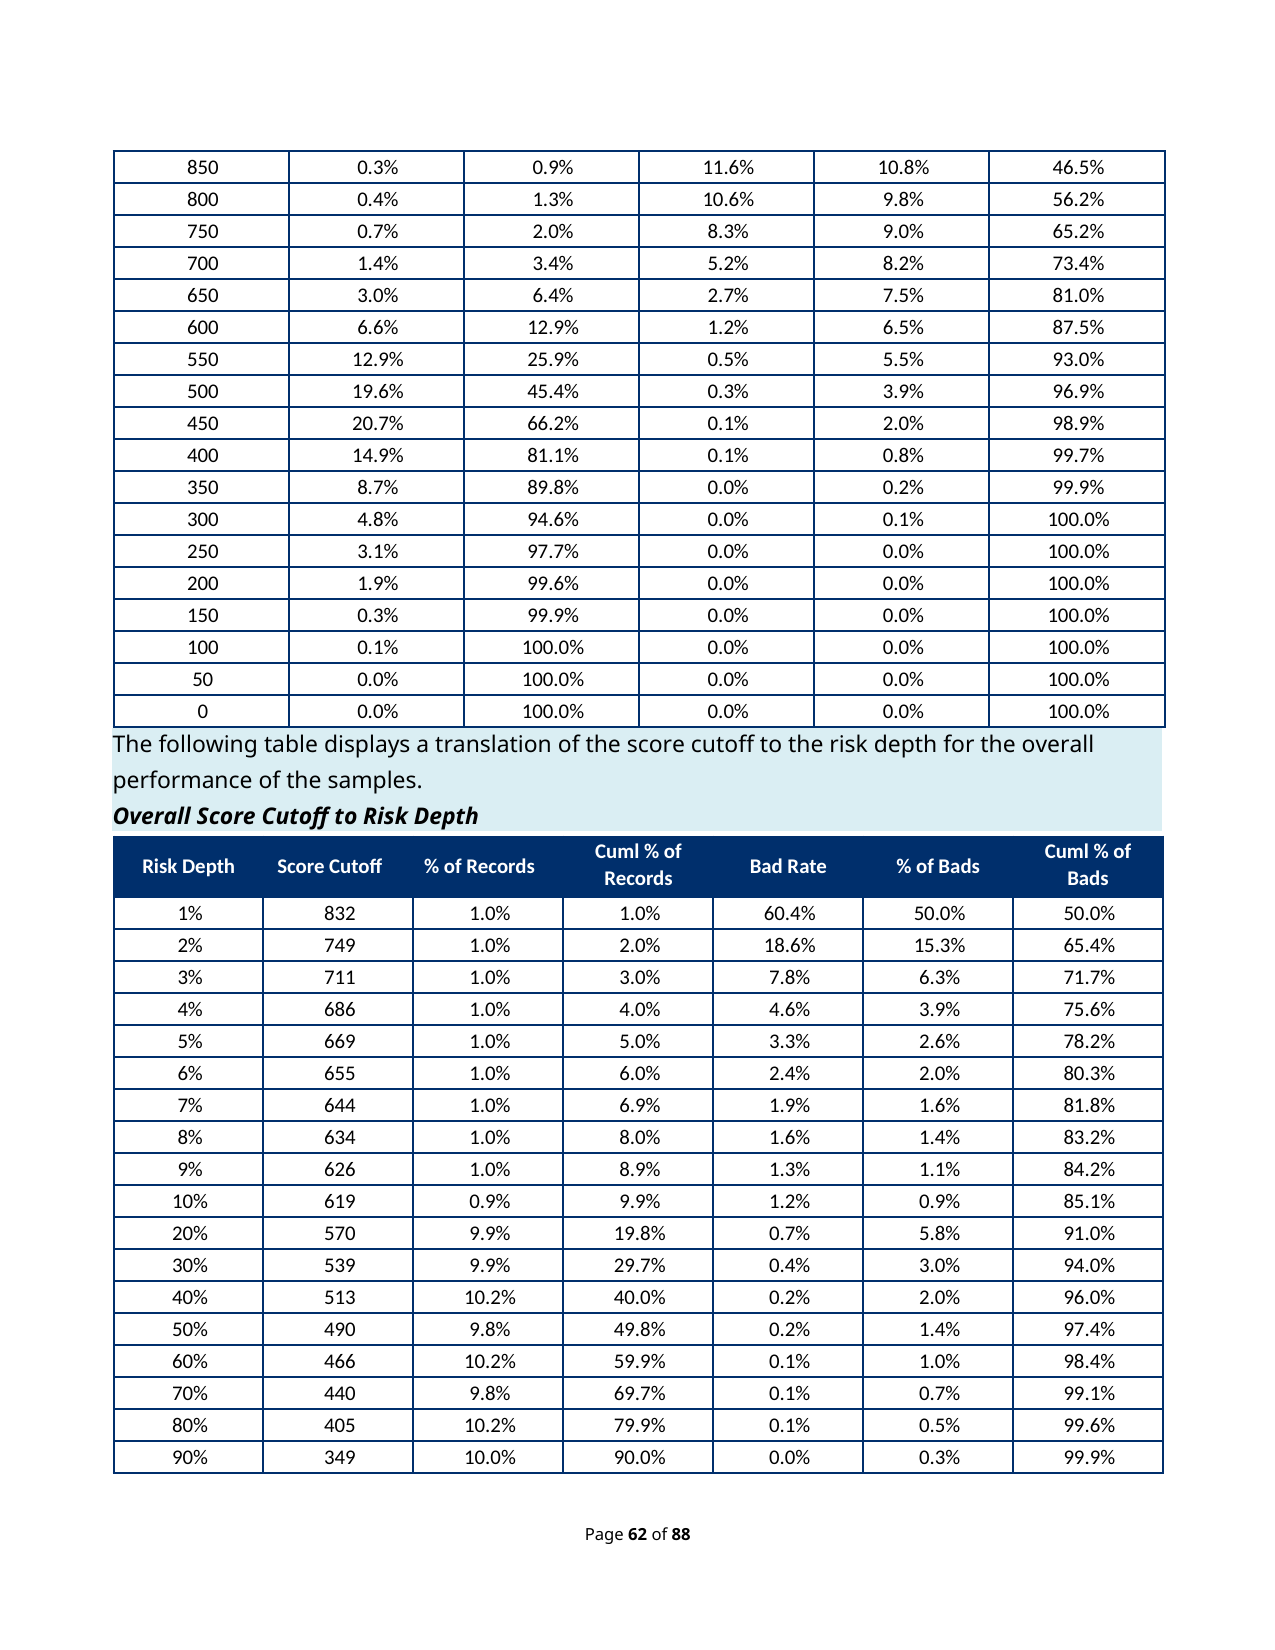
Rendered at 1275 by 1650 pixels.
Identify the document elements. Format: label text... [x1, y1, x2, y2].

table_cell 10.8% [815, 152, 988, 182]
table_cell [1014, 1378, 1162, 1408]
table_cell 539 [264, 1250, 412, 1280]
table_cell 7.8% [714, 962, 862, 992]
table_cell 1.6% [714, 1122, 862, 1152]
table_cell 0.2% [815, 472, 988, 502]
table_cell 91.0% [1014, 1218, 1162, 1248]
table_cell 1.0% [414, 1058, 562, 1088]
table_cell 20.7% [290, 408, 463, 438]
table_cell 9.0% [815, 216, 988, 246]
table_cell 150 [115, 600, 288, 630]
table_cell 749 [264, 930, 412, 960]
table_cell 2.6% [864, 1026, 1012, 1056]
table_cell 100.0% [990, 536, 1164, 566]
table_cell 0.0% [815, 696, 988, 726]
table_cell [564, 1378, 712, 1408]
table_cell 1.0% [414, 1122, 562, 1152]
table_cell 8.2% [815, 248, 988, 278]
table_cell 50 [115, 664, 288, 694]
table_cell 0.0% [640, 664, 813, 694]
table_cell 10.2% [414, 1282, 562, 1312]
table_cell 3.4% [465, 248, 638, 278]
table_cell 11.6% [640, 152, 813, 182]
table_cell 9.8% [815, 184, 988, 214]
table_cell 12.9% [290, 344, 463, 374]
table_cell 250 [115, 536, 288, 566]
table_cell 81.1% [465, 440, 638, 470]
table_cell 0.4% [290, 184, 463, 214]
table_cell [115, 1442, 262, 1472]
table_cell 8.3% [640, 216, 813, 246]
table_cell 9% [115, 1154, 262, 1184]
table_cell 73.4% [990, 248, 1164, 278]
table_cell 7% [115, 1090, 262, 1120]
table_cell 10% [115, 1186, 262, 1216]
table_cell 1.4% [864, 1122, 1012, 1152]
table_cell 50% [115, 1314, 262, 1344]
table_cell 96.9% [990, 376, 1164, 406]
table_header % of Records [414, 836, 562, 896]
table_cell 0.7% [290, 216, 463, 246]
table_cell 66.2% [465, 408, 638, 438]
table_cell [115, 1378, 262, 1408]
table_cell 78.2% [1014, 1026, 1162, 1056]
table_cell 50.0% [1014, 898, 1162, 928]
table_cell 100.0% [465, 632, 638, 662]
table_cell 100.0% [465, 664, 638, 694]
table_cell 513 [264, 1282, 412, 1312]
table_header Cuml % of Records [564, 836, 712, 896]
table_cell 850 [115, 152, 288, 182]
table_cell 3.9% [864, 994, 1012, 1024]
table_cell 40.0% [564, 1282, 712, 1312]
table_cell 1.3% [465, 184, 638, 214]
table_cell 1.9% [290, 568, 463, 598]
table_cell 1.0% [414, 1090, 562, 1120]
table_cell 711 [264, 962, 412, 992]
table_cell 500 [115, 376, 288, 406]
table_cell 626 [264, 1154, 412, 1184]
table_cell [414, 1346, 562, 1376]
table_cell 4% [115, 994, 262, 1024]
table_header Score Cutoff [264, 836, 412, 896]
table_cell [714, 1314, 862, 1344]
table_cell 2.7% [640, 280, 813, 310]
table_cell 2.0% [864, 1058, 1012, 1088]
table_cell 5% [115, 1026, 262, 1056]
table_cell 2.0% [864, 1282, 1012, 1312]
table_cell 0.1% [290, 632, 463, 662]
table_cell 5.5% [815, 344, 988, 374]
table_cell 100.0% [990, 696, 1164, 726]
table_cell 570 [264, 1218, 412, 1248]
table_cell 5.0% [564, 1026, 712, 1056]
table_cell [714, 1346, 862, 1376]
table_cell 1.0% [414, 898, 562, 928]
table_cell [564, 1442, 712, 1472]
table_cell 80.3% [1014, 1058, 1162, 1088]
table_cell 3.0% [564, 962, 712, 992]
table_cell 5.2% [640, 248, 813, 278]
table_cell 10.6% [640, 184, 813, 214]
table_cell 100.0% [990, 664, 1164, 694]
table_cell 99.7% [990, 440, 1164, 470]
table_cell 6.4% [465, 280, 638, 310]
table_cell 0 [115, 696, 288, 726]
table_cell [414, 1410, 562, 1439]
table_cell 100.0% [990, 504, 1164, 534]
table_cell 669 [264, 1026, 412, 1056]
table_cell 0.9% [414, 1186, 562, 1216]
table_cell 9.9% [564, 1186, 712, 1216]
table_cell 81.0% [990, 280, 1164, 310]
table_cell 25.9% [465, 344, 638, 374]
table_cell 8.9% [564, 1154, 712, 1184]
table_cell 1.0% [414, 994, 562, 1024]
table_cell 8.0% [564, 1122, 712, 1152]
table_cell 18.6% [714, 930, 862, 960]
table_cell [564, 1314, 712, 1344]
table_cell 1.3% [714, 1154, 862, 1184]
table_cell 99.9% [465, 600, 638, 630]
table_cell 8% [115, 1122, 262, 1152]
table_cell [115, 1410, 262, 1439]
table_header Bad Rate [714, 836, 862, 896]
table_cell 0.2% [714, 1282, 862, 1312]
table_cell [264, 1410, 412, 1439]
table_cell 0.0% [815, 536, 988, 566]
table_cell 0.9% [864, 1186, 1012, 1216]
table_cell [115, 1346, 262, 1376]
table_cell 4.8% [290, 504, 463, 534]
table_cell 0.1% [640, 440, 813, 470]
table_cell 200 [115, 568, 288, 598]
table_cell 15.3% [864, 930, 1012, 960]
table_header Risk Depth [115, 836, 262, 896]
table_cell 0.0% [640, 504, 813, 534]
table_cell 2% [115, 930, 262, 960]
table_cell 97.7% [465, 536, 638, 566]
table_cell 0.3% [640, 376, 813, 406]
table_cell 30% [115, 1250, 262, 1280]
table_cell 6.9% [564, 1090, 712, 1120]
table_cell 2.0% [465, 216, 638, 246]
table_cell 100 [115, 632, 288, 662]
table_cell 98.9% [990, 408, 1164, 438]
table_cell 0.4% [714, 1250, 862, 1280]
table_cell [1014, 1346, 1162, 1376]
table_cell 644 [264, 1090, 412, 1120]
table_cell 83.2% [1014, 1122, 1162, 1152]
table_cell 9.9% [414, 1250, 562, 1280]
table_cell 14.9% [290, 440, 463, 470]
table_cell 6.5% [815, 312, 988, 342]
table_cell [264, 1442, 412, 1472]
table_cell 450 [115, 408, 288, 438]
table_cell 46.5% [990, 152, 1164, 182]
table_cell 19.6% [290, 376, 463, 406]
table_cell 1.1% [864, 1154, 1012, 1184]
table_cell 4.6% [714, 994, 862, 1024]
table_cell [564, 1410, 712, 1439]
table_cell 6% [115, 1058, 262, 1088]
table_cell 6.3% [864, 962, 1012, 992]
table_cell 1.0% [414, 930, 562, 960]
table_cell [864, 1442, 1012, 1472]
table_cell 0.7% [714, 1218, 862, 1248]
table_cell 3% [115, 962, 262, 992]
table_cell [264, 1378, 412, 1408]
table_cell 350 [115, 472, 288, 502]
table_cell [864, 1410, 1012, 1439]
table_cell 1% [115, 898, 262, 928]
table_cell 1.6% [864, 1090, 1012, 1120]
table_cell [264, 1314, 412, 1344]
table_cell 65.2% [990, 216, 1164, 246]
table_cell 619 [264, 1186, 412, 1216]
table_cell 0.0% [640, 536, 813, 566]
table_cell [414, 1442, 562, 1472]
table_cell 655 [264, 1058, 412, 1088]
table_cell 1.0% [564, 898, 712, 928]
table_cell 40% [115, 1282, 262, 1312]
table_cell 1.4% [290, 248, 463, 278]
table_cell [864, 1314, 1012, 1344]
table_cell 0.0% [290, 696, 463, 726]
table_cell 4.0% [564, 994, 712, 1024]
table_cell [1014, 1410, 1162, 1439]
table_cell 0.5% [640, 344, 813, 374]
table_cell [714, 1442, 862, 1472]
text The following table displays a translation of the score cutoff to the risk depth for the overall performance of the samples. [112, 728, 1162, 795]
table_cell 0.0% [815, 600, 988, 630]
table_cell 600 [115, 312, 288, 342]
table_cell 12.9% [465, 312, 638, 342]
table_cell 100.0% [990, 600, 1164, 630]
table_cell 750 [115, 216, 288, 246]
table_cell 60.4% [714, 898, 862, 928]
table_cell 8.7% [290, 472, 463, 502]
table_cell 634 [264, 1122, 412, 1152]
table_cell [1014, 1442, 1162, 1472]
table_cell 2.4% [714, 1058, 862, 1088]
table_cell 5.8% [864, 1218, 1012, 1248]
table_cell 99.9% [990, 472, 1164, 502]
table_cell 19.8% [564, 1218, 712, 1248]
table_cell 45.4% [465, 376, 638, 406]
table_cell 100.0% [465, 696, 638, 726]
table_cell 29.7% [564, 1250, 712, 1280]
table_cell 71.7% [1014, 962, 1162, 992]
table_cell 3.3% [714, 1026, 862, 1056]
table_cell 6.0% [564, 1058, 712, 1088]
table_cell 0.0% [640, 472, 813, 502]
table_cell 0.0% [815, 632, 988, 662]
table_cell 9.9% [414, 1218, 562, 1248]
table_cell 800 [115, 184, 288, 214]
table_cell 1.0% [414, 1154, 562, 1184]
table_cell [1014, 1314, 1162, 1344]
table_cell 93.0% [990, 344, 1164, 374]
table_cell 1.0% [414, 1026, 562, 1056]
table_cell 99.6% [465, 568, 638, 598]
table_cell 89.8% [465, 472, 638, 502]
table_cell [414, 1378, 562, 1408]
table_header Cuml % of Bads [1014, 836, 1162, 896]
table_cell 84.2% [1014, 1154, 1162, 1184]
table_cell 6.6% [290, 312, 463, 342]
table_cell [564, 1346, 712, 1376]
table_header % of Bads [864, 836, 1012, 896]
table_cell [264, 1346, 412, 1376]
table_cell 400 [115, 440, 288, 470]
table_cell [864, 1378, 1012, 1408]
table_cell 94.0% [1014, 1250, 1162, 1280]
table_cell 832 [264, 898, 412, 928]
table_cell 3.0% [864, 1250, 1012, 1280]
table_cell 686 [264, 994, 412, 1024]
table_cell 0.8% [815, 440, 988, 470]
text Overall Score Cutoff to Risk Depth [112, 799, 1162, 831]
table_cell 1.0% [414, 962, 562, 992]
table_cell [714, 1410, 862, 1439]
table_cell 65.4% [1014, 930, 1162, 960]
table_cell 81.8% [1014, 1090, 1162, 1120]
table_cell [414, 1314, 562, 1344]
table_cell 1.9% [714, 1090, 862, 1120]
table_cell 75.6% [1014, 994, 1162, 1024]
table_cell 2.0% [564, 930, 712, 960]
table_cell 3.9% [815, 376, 988, 406]
table_cell 50.0% [864, 898, 1012, 928]
table_cell 7.5% [815, 280, 988, 310]
table_cell 0.0% [640, 600, 813, 630]
table_cell 0.9% [465, 152, 638, 182]
table_cell 3.1% [290, 536, 463, 566]
table_cell 650 [115, 280, 288, 310]
table_cell 100.0% [990, 632, 1164, 662]
table_cell 0.3% [290, 600, 463, 630]
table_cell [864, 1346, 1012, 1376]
table_cell 300 [115, 504, 288, 534]
table_cell 87.5% [990, 312, 1164, 342]
table_cell 56.2% [990, 184, 1164, 214]
table_cell 2.0% [815, 408, 988, 438]
table_cell 0.0% [290, 664, 463, 694]
table_cell 100.0% [990, 568, 1164, 598]
table_cell 0.1% [640, 408, 813, 438]
table_cell 20% [115, 1218, 262, 1248]
table_cell 0.0% [815, 664, 988, 694]
table_cell 3.0% [290, 280, 463, 310]
table_cell 550 [115, 344, 288, 374]
table_cell 0.0% [640, 568, 813, 598]
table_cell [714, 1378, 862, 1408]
table_cell 0.3% [290, 152, 463, 182]
table_cell 85.1% [1014, 1186, 1162, 1216]
table_cell 0.0% [640, 632, 813, 662]
table_cell 94.6% [465, 504, 638, 534]
table_cell 0.0% [815, 568, 988, 598]
table_cell 1.2% [640, 312, 813, 342]
table_cell 1.2% [714, 1186, 862, 1216]
table_cell 0.1% [815, 504, 988, 534]
table_cell 0.0% [640, 696, 813, 726]
table_cell 96.0% [1014, 1282, 1162, 1312]
table_cell 700 [115, 248, 288, 278]
